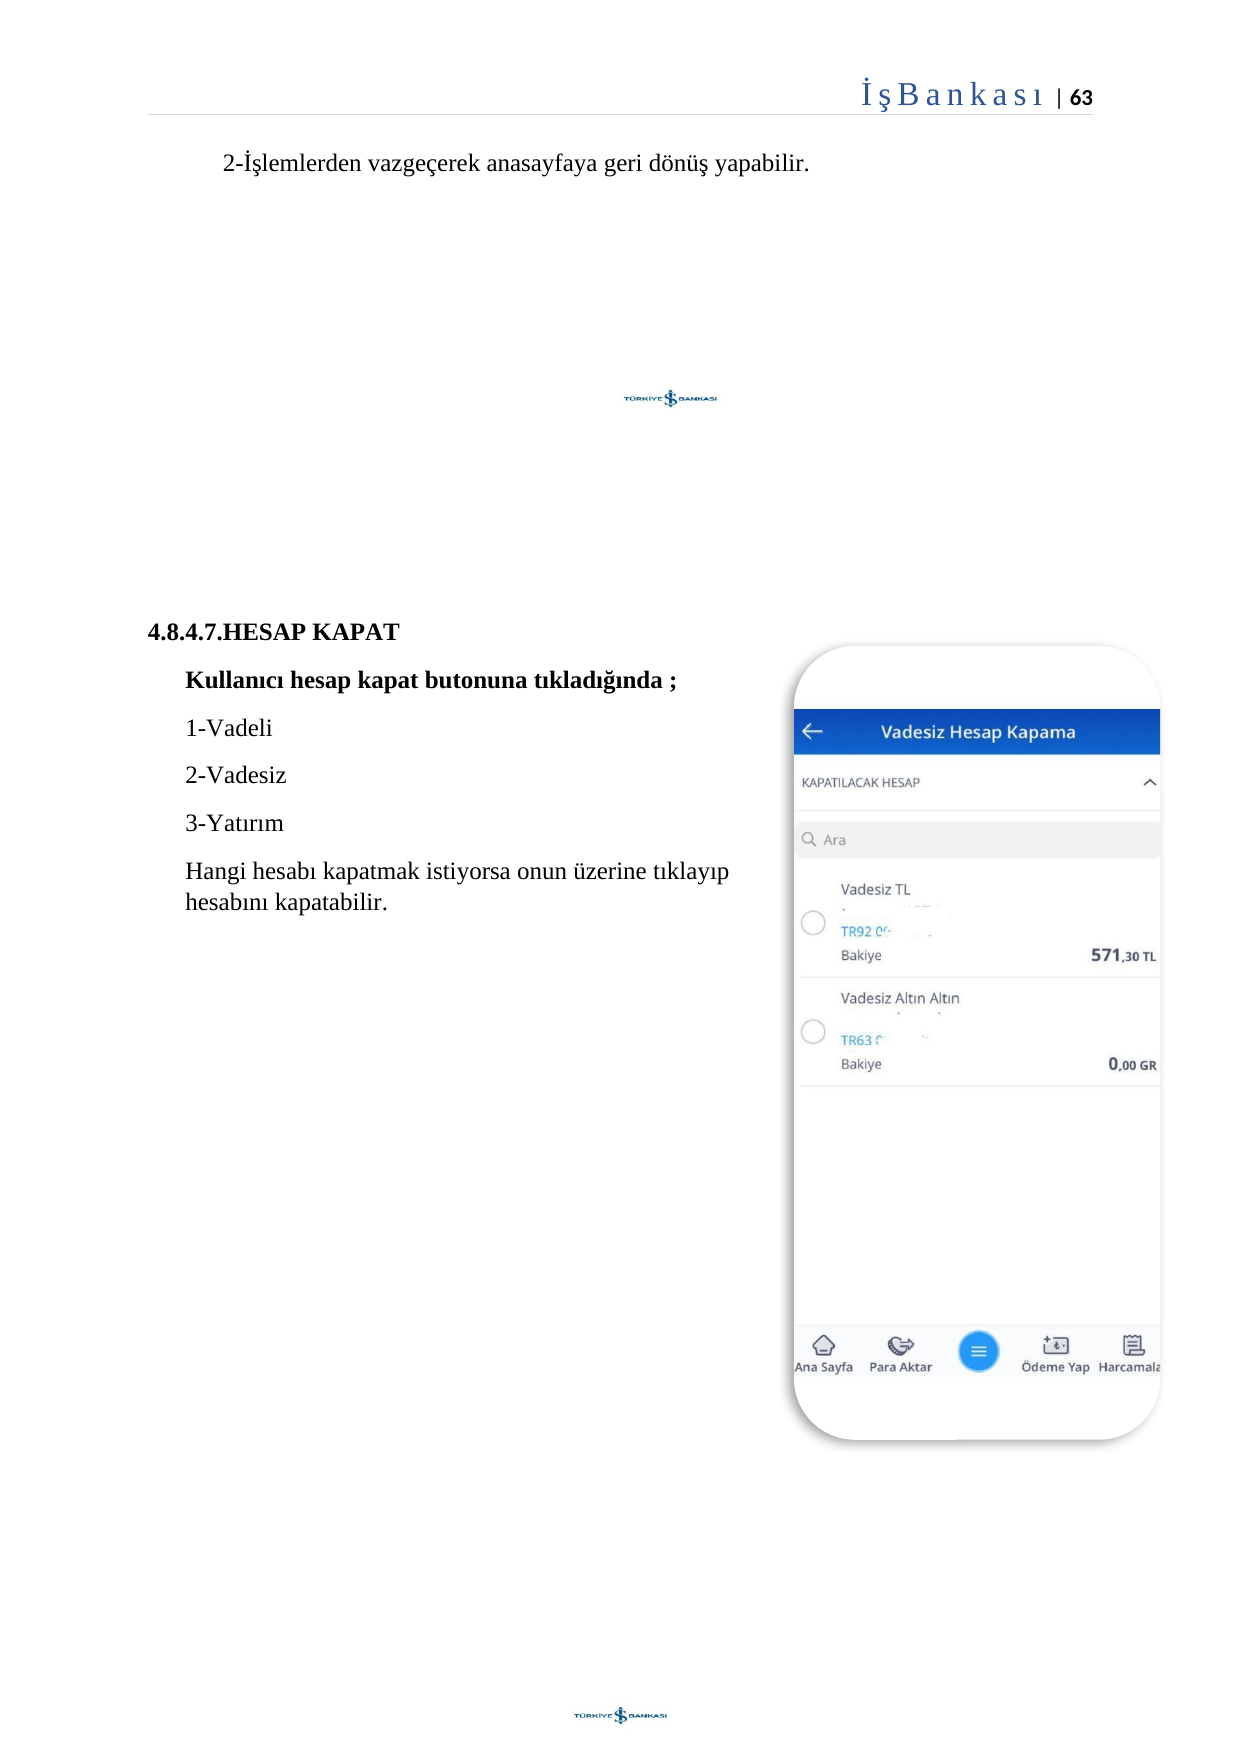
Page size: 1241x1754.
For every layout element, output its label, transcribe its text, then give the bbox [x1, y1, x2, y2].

picture [582, 360, 754, 432]
list 2-İşlemlerden vazgeçerek anasayfaya geri dönüş yapabilir. [223, 148, 1093, 176]
text 2-Vadesiz [185, 760, 780, 789]
text 3-Yatırım [185, 808, 780, 837]
text Kullanıcı hesap kapat butonuna tıkladığında ; [185, 665, 798, 694]
picture [794, 645, 1161, 1440]
text 1-Vadeli [185, 713, 780, 741]
text Hangi hesabı kapatmak istiyorsa onun üzerine tıklayıp hesabını kapatabilir. [185, 856, 780, 916]
text 4.8.4.7.HESAP KAPAT [148, 617, 1093, 646]
picture [532, 1677, 705, 1750]
